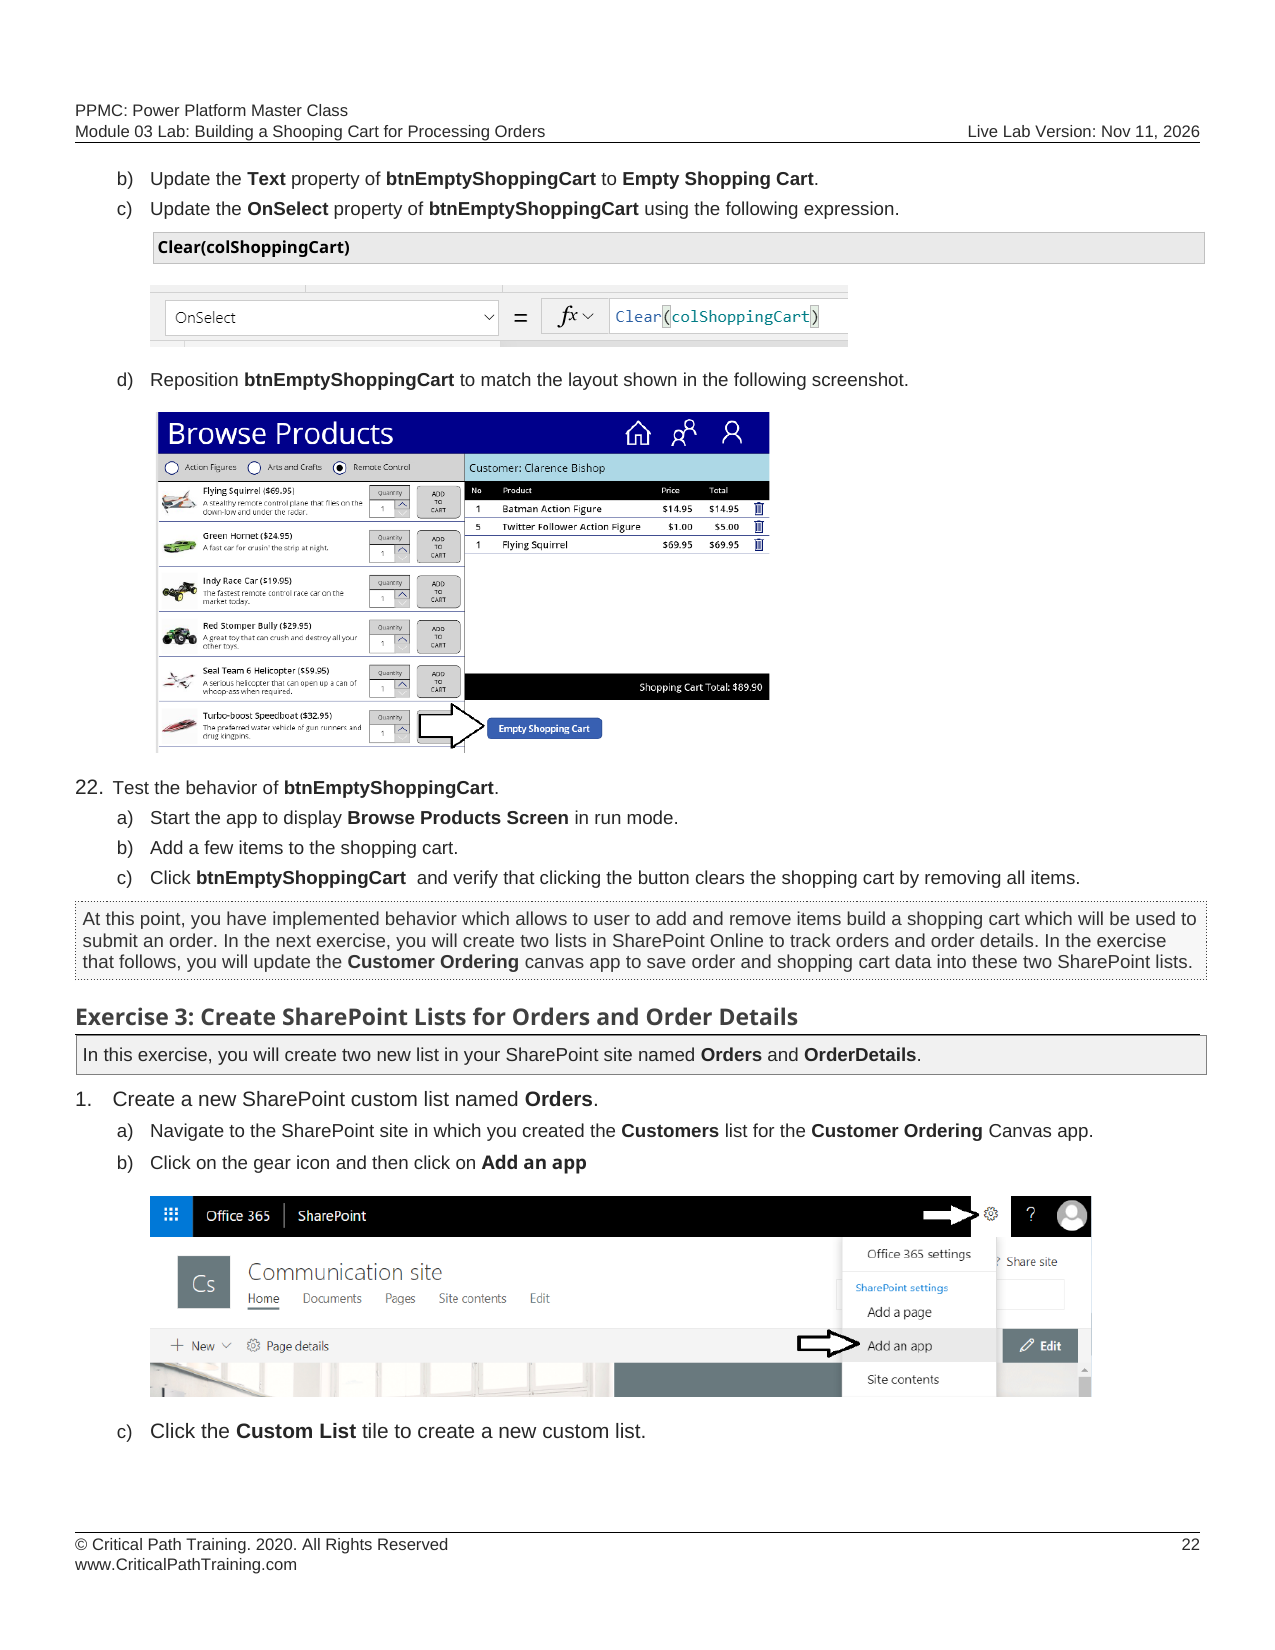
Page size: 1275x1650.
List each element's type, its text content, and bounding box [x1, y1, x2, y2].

text Reposition btnEmptyShoppingCart to match the layout shown in the following screenshot. [117, 369, 1200, 390]
subtitle Exercise 3: Create SharePoint Lists for Orders and Order Details [75, 1001, 1200, 1034]
picture [150, 1196, 1092, 1397]
picture [155, 412, 770, 753]
text Click btnEmptyShoppingCart and verify that clicking the button clears the shopping cart by removing all items. [117, 867, 1200, 888]
list Click the Custom List tile to create a new custom list. [117, 1418, 1200, 1442]
text Update the OnSelect property of btnEmptyShoppingCart using the following expression. [117, 198, 1200, 219]
text In this exercise, you will create two new list in your SharePoint site named Orders and OrderDetails. [77, 1036, 1206, 1074]
text Update the Text property of btnEmptyShoppingCart to Empty Shopping Cart. [117, 168, 1200, 189]
list Create a new SharePoint custom list named Orders. [75, 1087, 1200, 1111]
text Clear(colShoppingCart) [154, 233, 1204, 263]
text At this point, you have implemented behavior which allows to user to add and remove items build a shopping cart which will be used to submit an order. In the next exercise, you will create two lists in SharePoint Online to track orders and order details. In the exercise that follows, you will update the Customer Ordering canvas app to save order and shopping cart data into these two SharePoint lists. [75, 901, 1207, 980]
text Test the behavior of btnEmptyShoppingCart. [75, 775, 1200, 799]
text Start the app to display Browse Products Screen in run mode. [117, 807, 1200, 828]
text Add a few items to the shopping cart. [117, 837, 1200, 858]
picture [150, 285, 848, 347]
list Click on the gear icon and then click on Add an app [117, 1149, 1200, 1175]
list Navigate to the SharePoint site in which you created the Customers list for the Customer Ordering Canvas app. [117, 1119, 1200, 1141]
